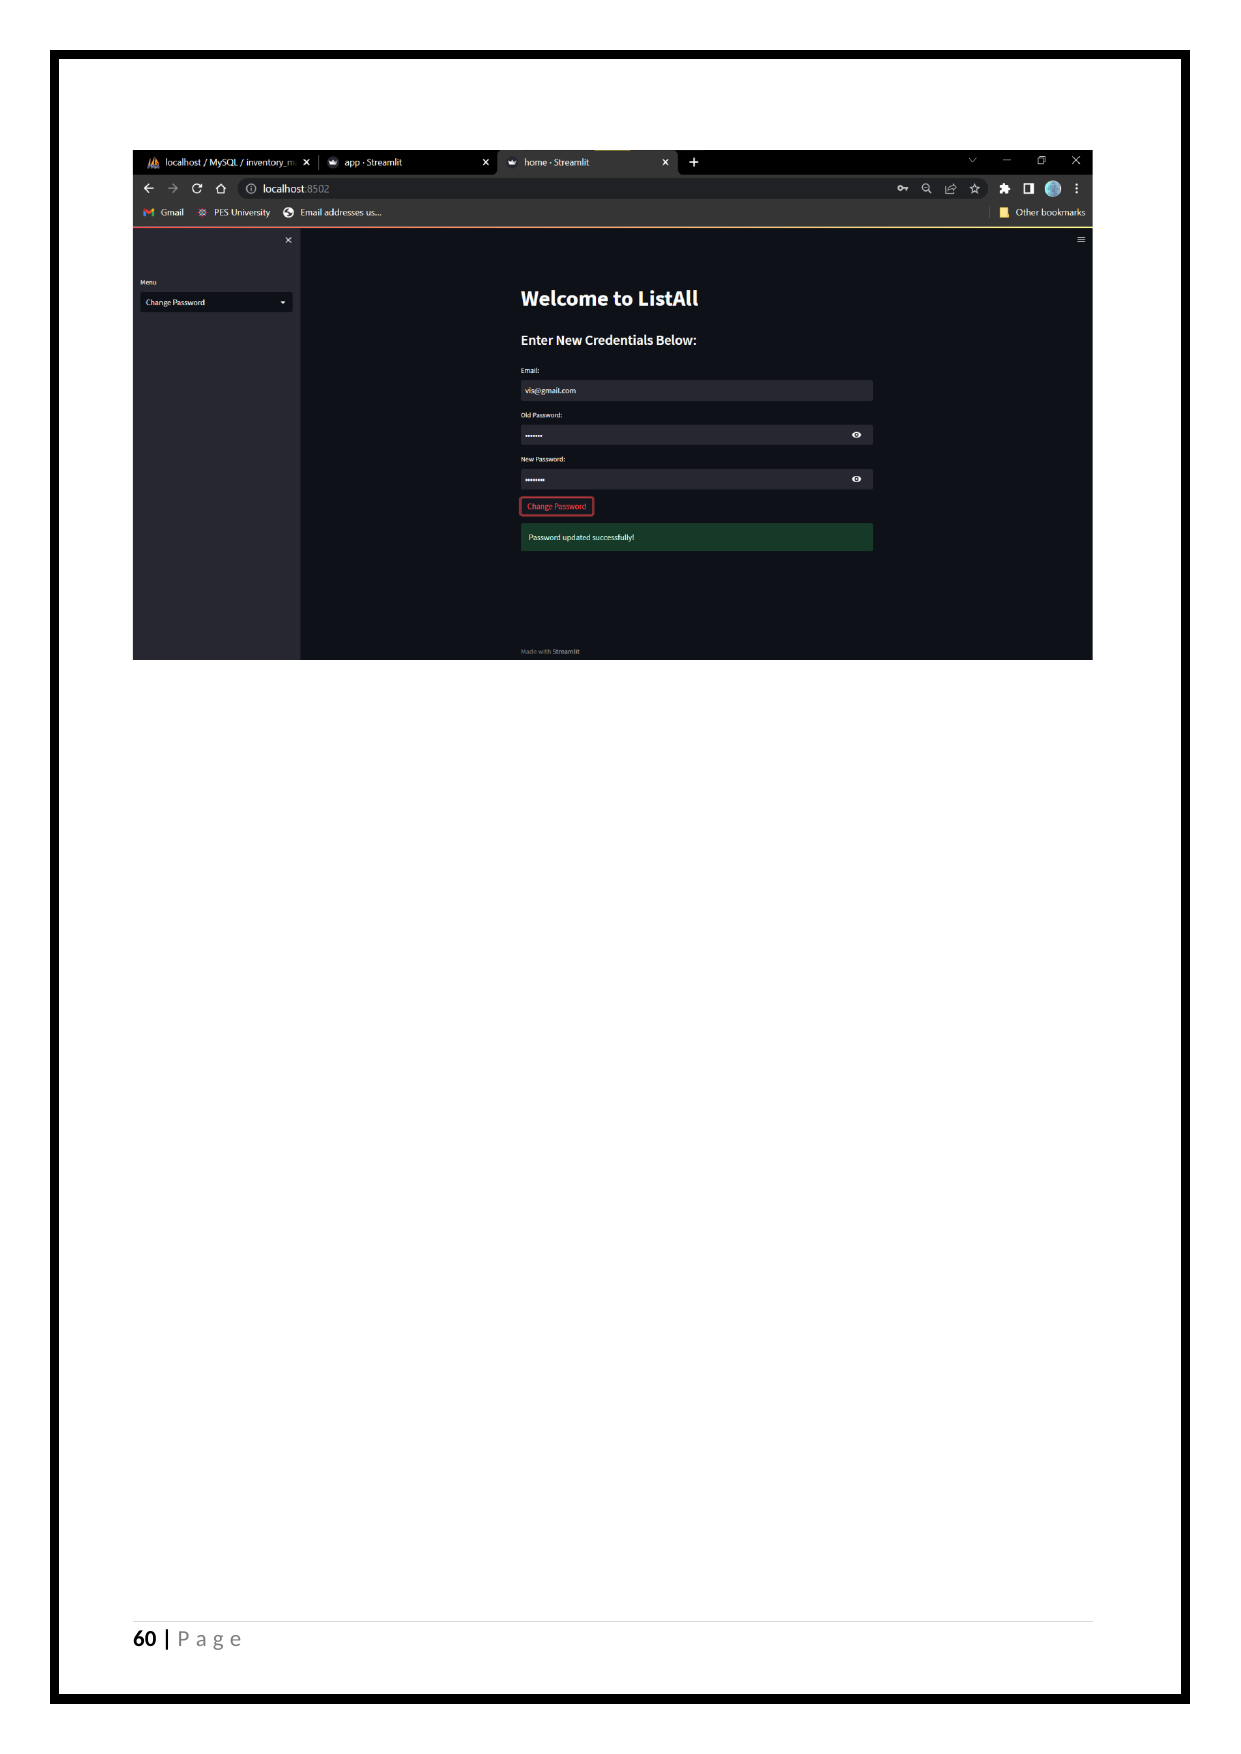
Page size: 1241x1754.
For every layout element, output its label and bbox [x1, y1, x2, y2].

picture [132, 150, 1093, 660]
